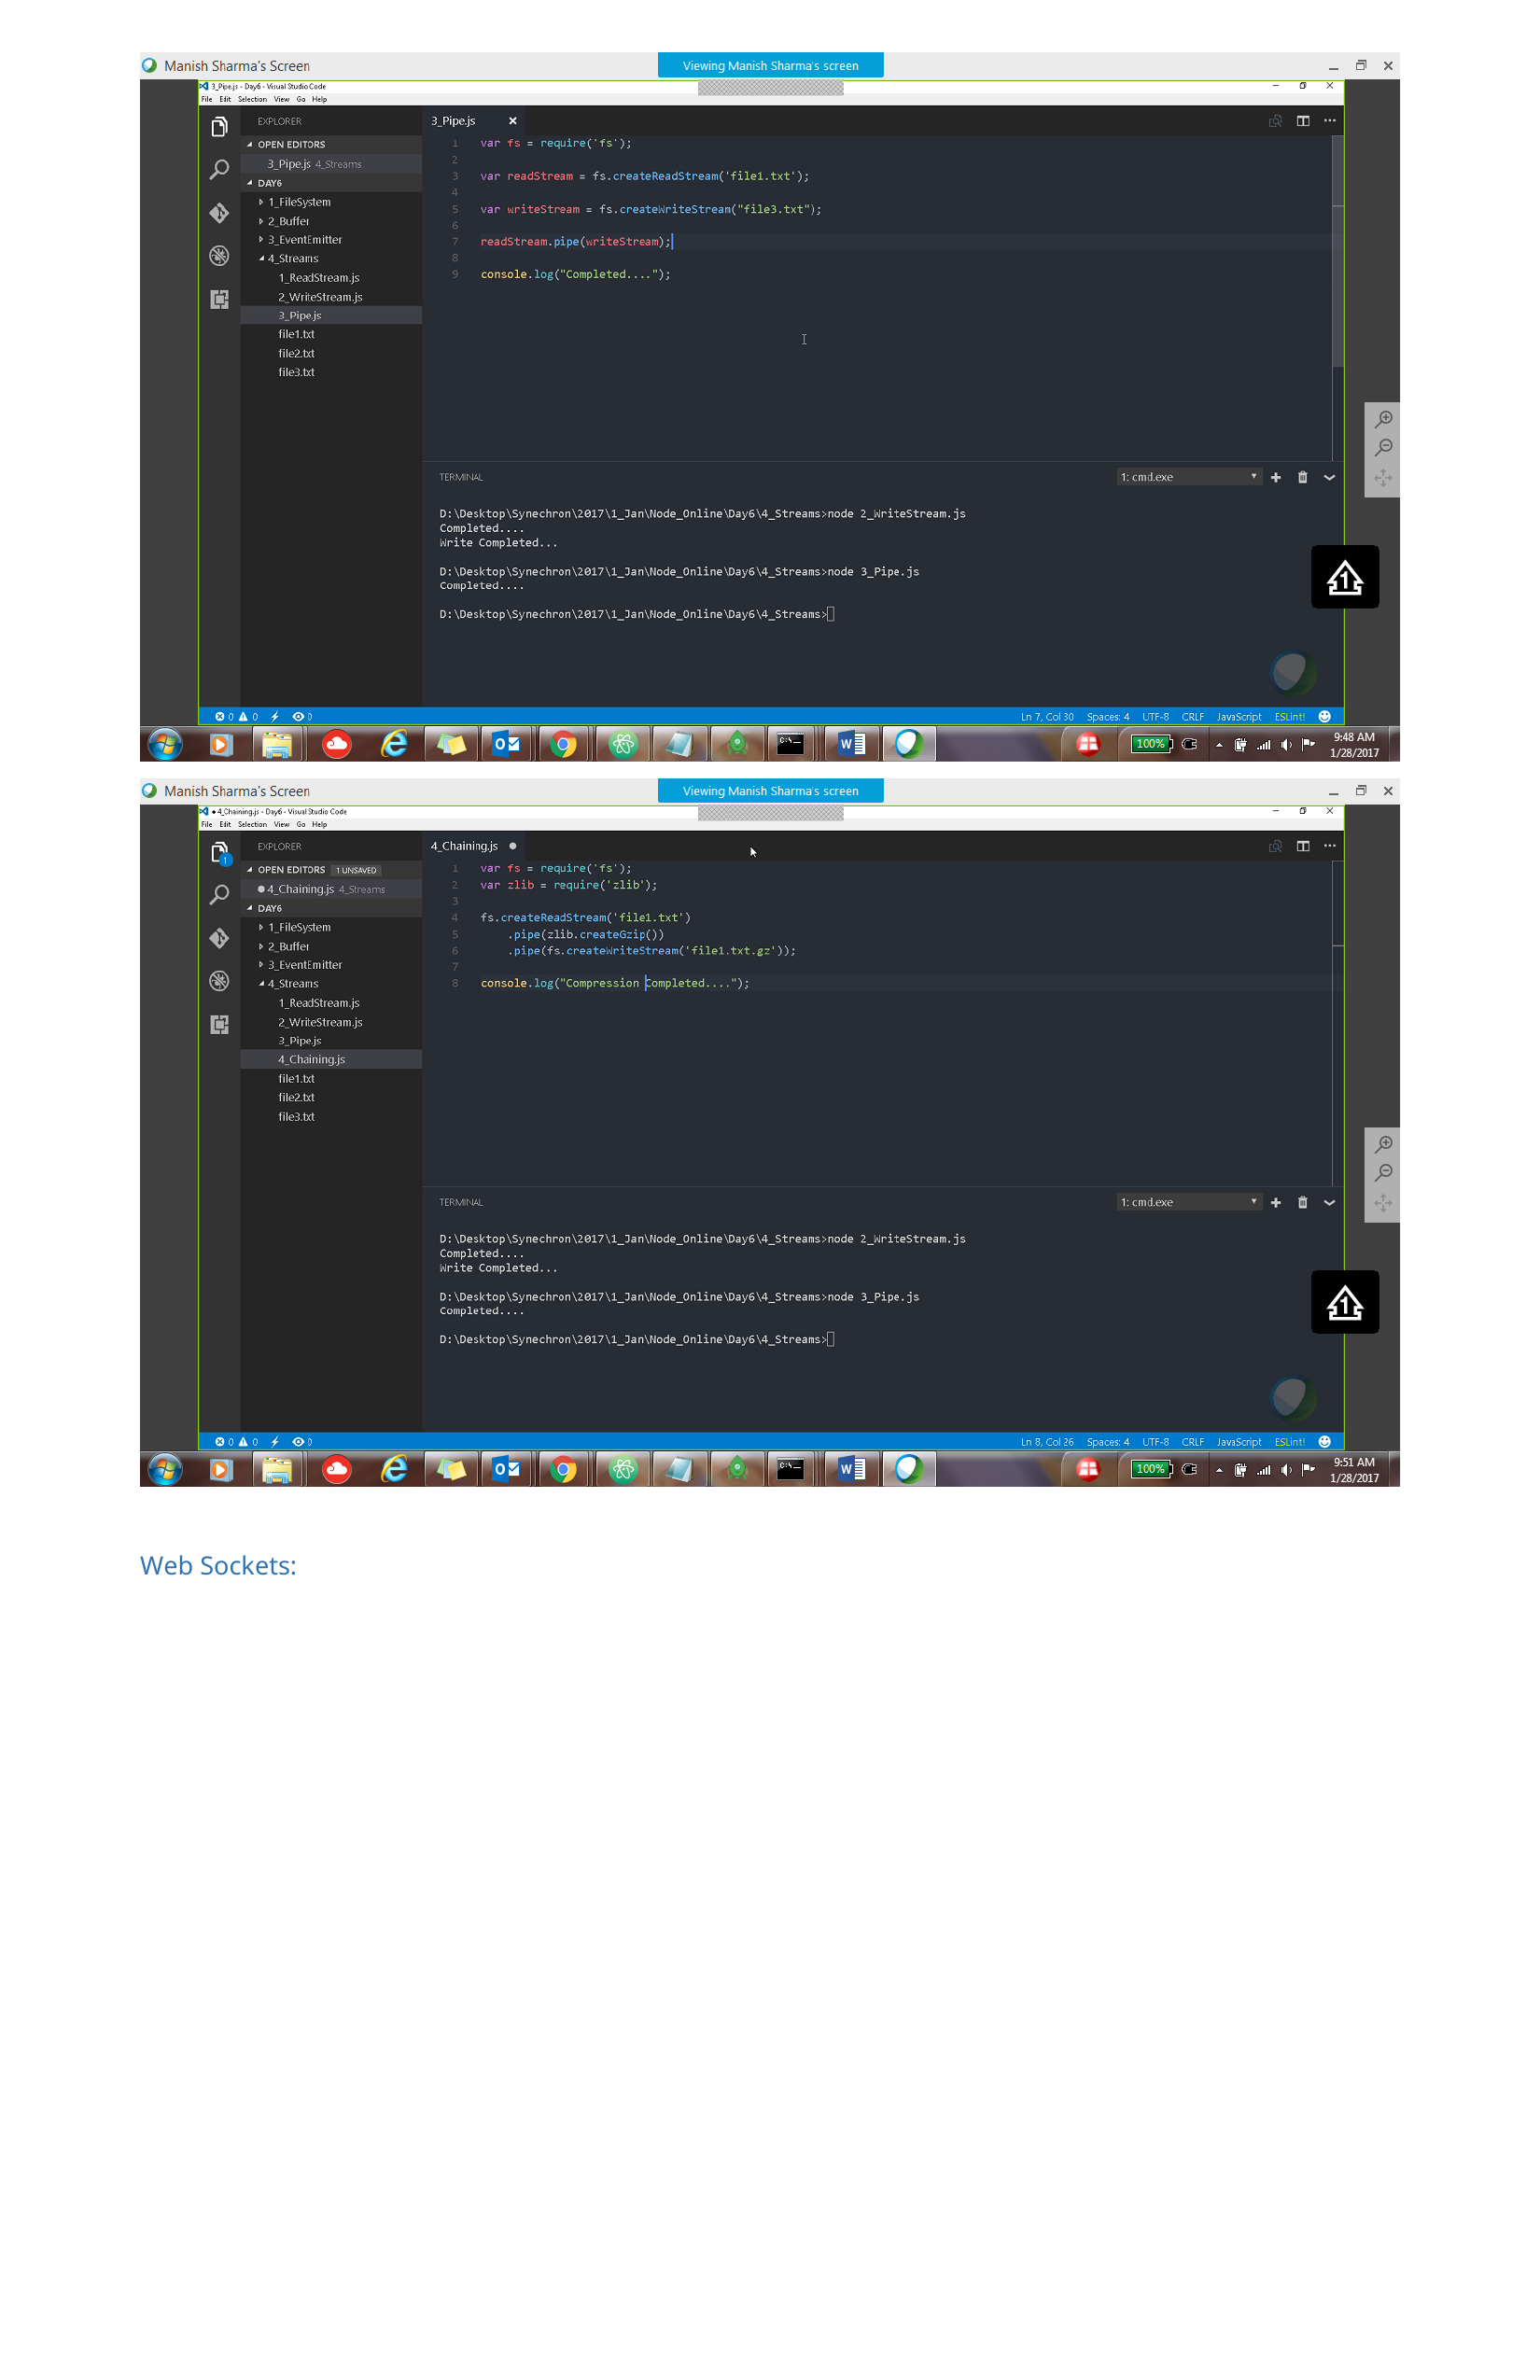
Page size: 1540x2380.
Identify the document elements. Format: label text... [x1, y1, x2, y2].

picture [735, 63, 741, 69]
subtitle Web Sockets: [140, 1548, 1400, 1583]
picture [140, 52, 1400, 762]
picture [140, 778, 1400, 1487]
picture [735, 788, 741, 794]
